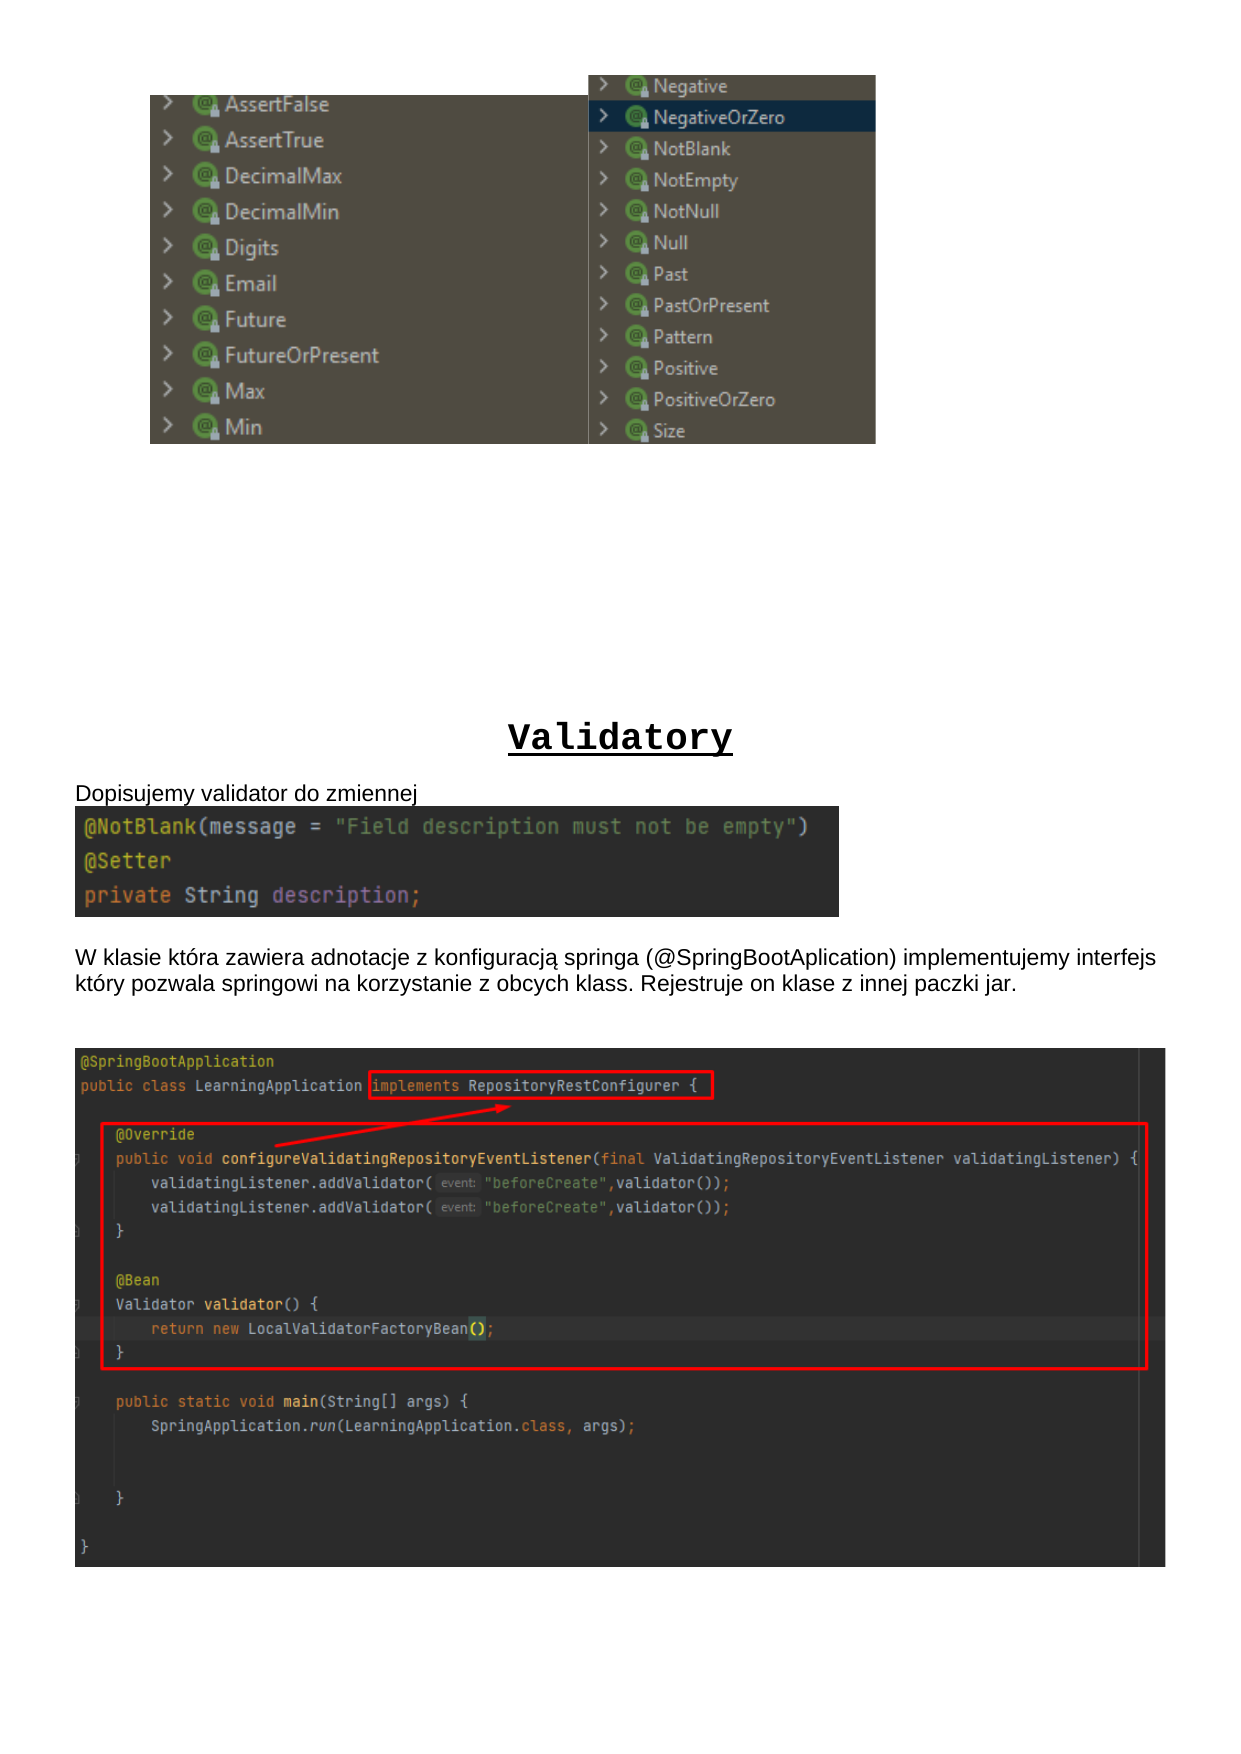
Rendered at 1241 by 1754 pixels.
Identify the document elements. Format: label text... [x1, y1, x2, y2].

picture [75, 1048, 1166, 1567]
text W klasie która zawiera adnotacje z konfiguracją springa (@SpringBootAplication) implementujemy interfejs który pozwala springowi na korzystanie z obcych klass. Rejestruje on klase z innej paczki jar. [75, 943, 1165, 996]
picture [75, 806, 839, 917]
text Dopisujemy validator do zmiennej [75, 780, 1165, 806]
text Validatory [75, 718, 1165, 761]
picture [150, 75, 876, 444]
